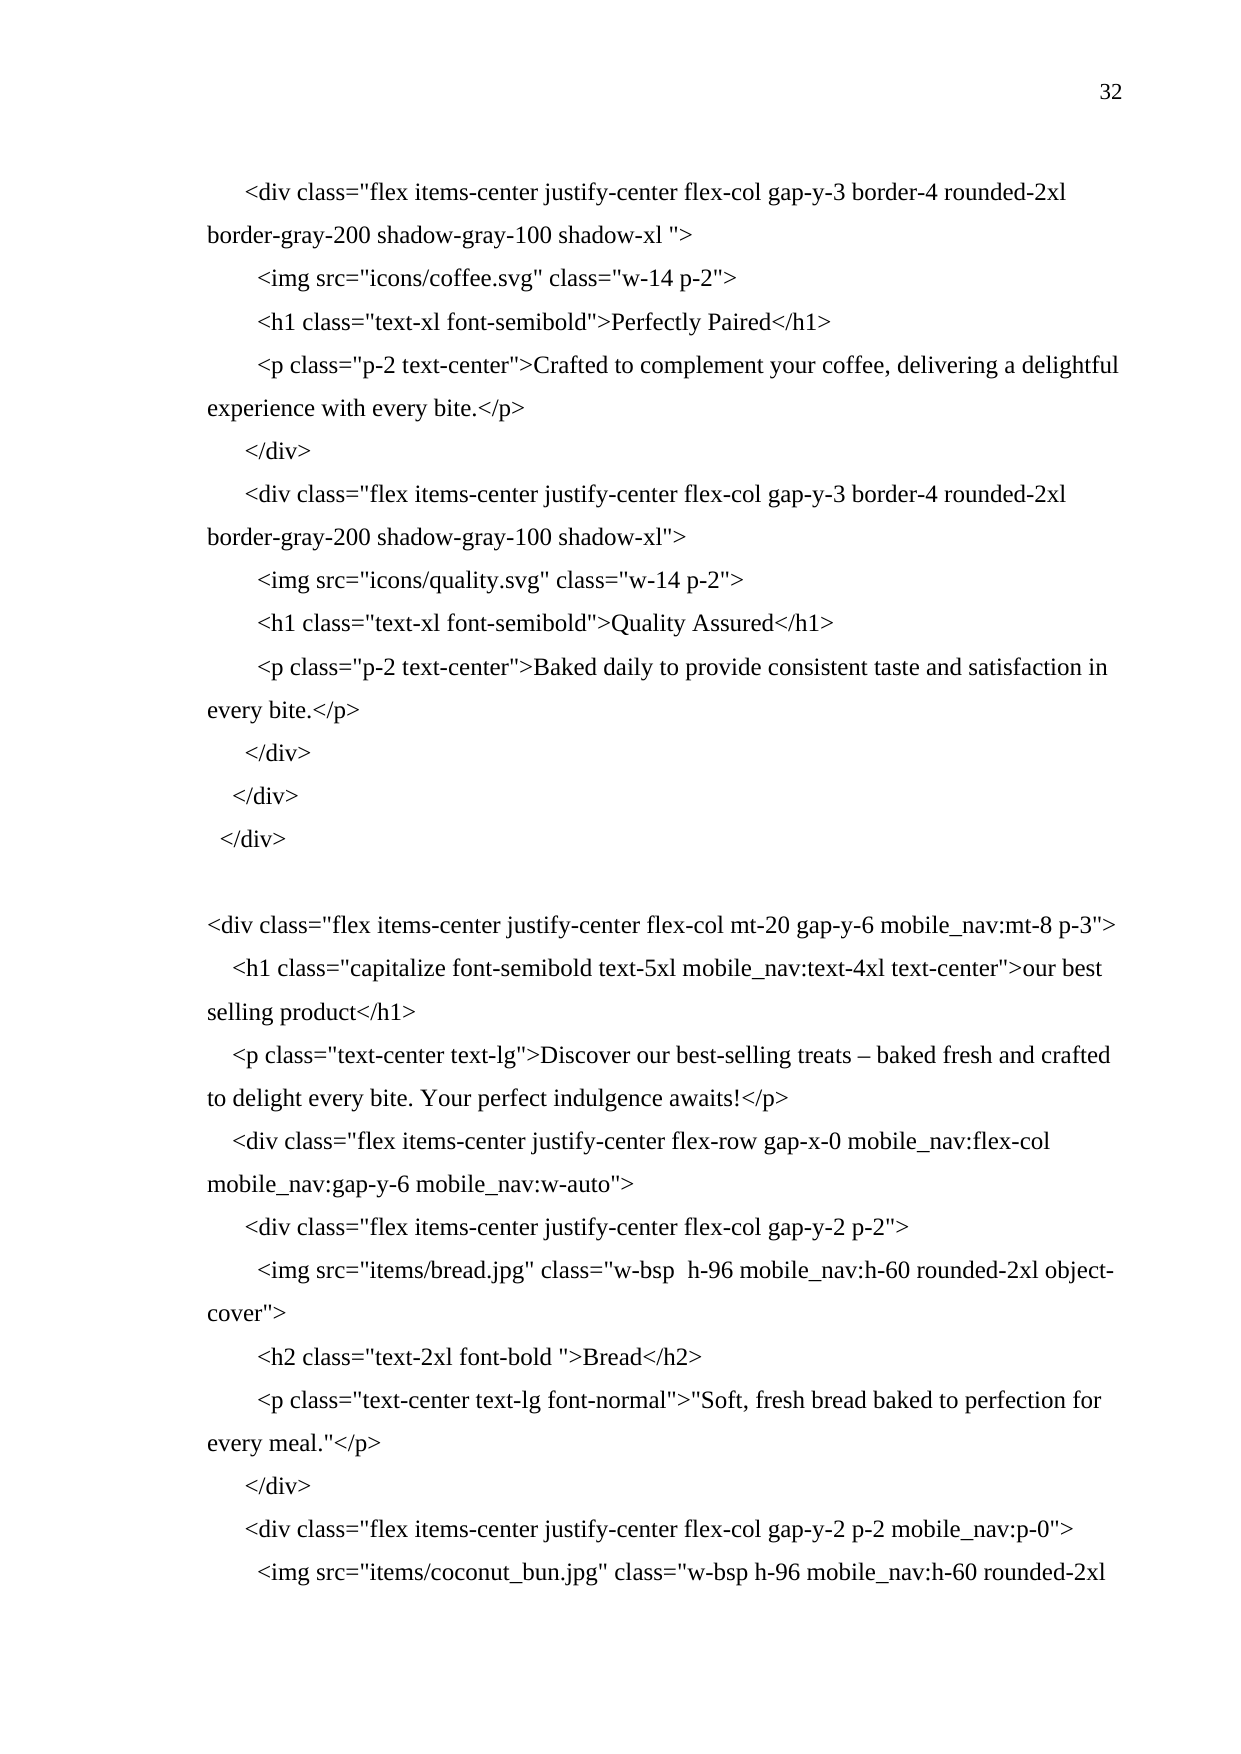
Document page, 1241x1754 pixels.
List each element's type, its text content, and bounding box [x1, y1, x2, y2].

text <div class="flex items-center justify-center flex-col mt-20 gap-y-6 mobile_nav:mt-8 p-3"> [207, 910, 1122, 939]
text <p class="p-2 text-center">Baked daily to provide consistent taste and satisfaction in every bite.</p> [207, 652, 1122, 723]
text <p class="text-center text-lg font-normal">"Soft, fresh bread baked to perfection for every meal."</p> [207, 1385, 1122, 1457]
text </div> [207, 1471, 1122, 1500]
text <div class="flex items-center justify-center flex-col gap-y-2 p-2 mobile_nav:p-0"> [207, 1514, 1122, 1543]
text <img src="items/bread.jpg" class="w-bsp h-96 mobile_nav:h-60 rounded-2xl object-cover"> [207, 1255, 1122, 1327]
text <h1 class="capitalize font-semibold text-5xl mobile_nav:text-4xl text-center">our best selling product</h1> [207, 953, 1122, 1025]
text <h1 class="text-xl font-semibold">Quality Assured</h1> [207, 608, 1122, 637]
text <p class="text-center text-lg">Discover our best-selling treats – baked fresh and crafted to delight every bite. Your perfect indulgence awaits!</p> [207, 1040, 1122, 1112]
text <h2 class="text-2xl font-bold ">Bread</h2> [207, 1342, 1122, 1370]
text </div> [207, 781, 1122, 810]
text </div> [207, 436, 1122, 465]
text </div> [207, 738, 1122, 767]
text <img src="icons/coffee.svg" class="w-14 p-2"> [207, 263, 1122, 292]
text <div class="flex items-center justify-center flex-col gap-y-2 p-2"> [207, 1212, 1122, 1241]
text </div> [207, 824, 1122, 853]
text <img src="icons/quality.svg" class="w-14 p-2"> [207, 565, 1122, 594]
text <div class="flex items-center justify-center flex-col gap-y-3 border-4 rounded-2xl border-gray-200 shadow-gray-100 shadow-xl "> [207, 177, 1122, 249]
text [207, 1557, 1122, 1586]
text <div class="flex items-center justify-center flex-row gap-x-0 mobile_nav:flex-col mobile_nav:gap-y-6 mobile_nav:w-auto"> [207, 1126, 1122, 1198]
text <h1 class="text-xl font-semibold">Perfectly Paired</h1> [207, 307, 1122, 335]
text <div class="flex items-center justify-center flex-col gap-y-3 border-4 rounded-2xl border-gray-200 shadow-gray-100 shadow-xl"> [207, 479, 1122, 551]
text <p class="p-2 text-center">Crafted to complement your coffee, delivering a delightful experience with every bite.</p> [207, 350, 1122, 422]
